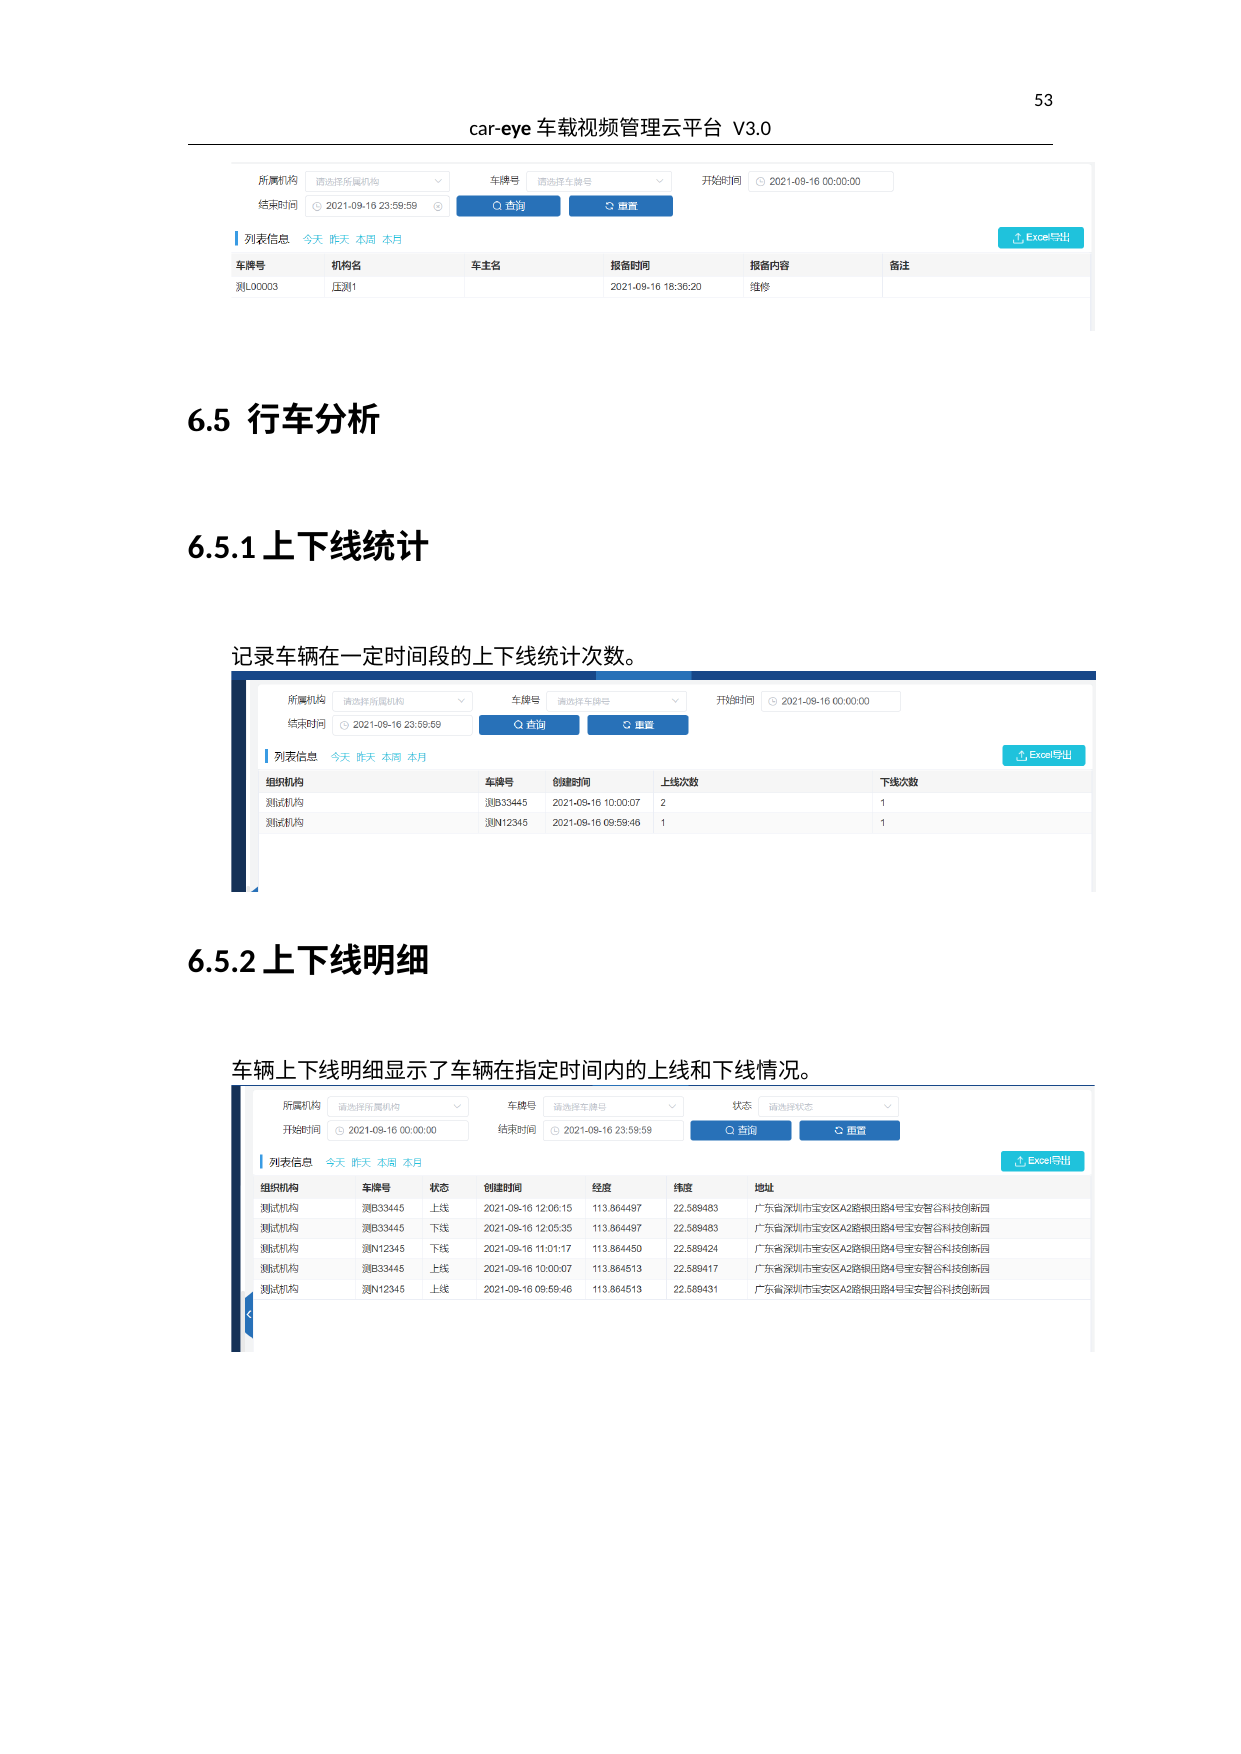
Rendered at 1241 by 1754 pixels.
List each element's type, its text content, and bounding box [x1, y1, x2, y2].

picture [231, 1085, 1095, 1352]
text 车辆上下线明细显示了车辆在指定时间内的上线和下线情况。 [187, 1053, 1053, 1085]
text 记录车辆在一定时间段的上下线统计次数。 [187, 638, 1053, 671]
picture [231, 671, 1096, 892]
picture [231, 162, 1095, 331]
subtitle 上下线统计 [187, 511, 1053, 576]
subtitle 行车分析 [187, 384, 1053, 449]
subtitle 上下线明细 [187, 926, 1053, 991]
